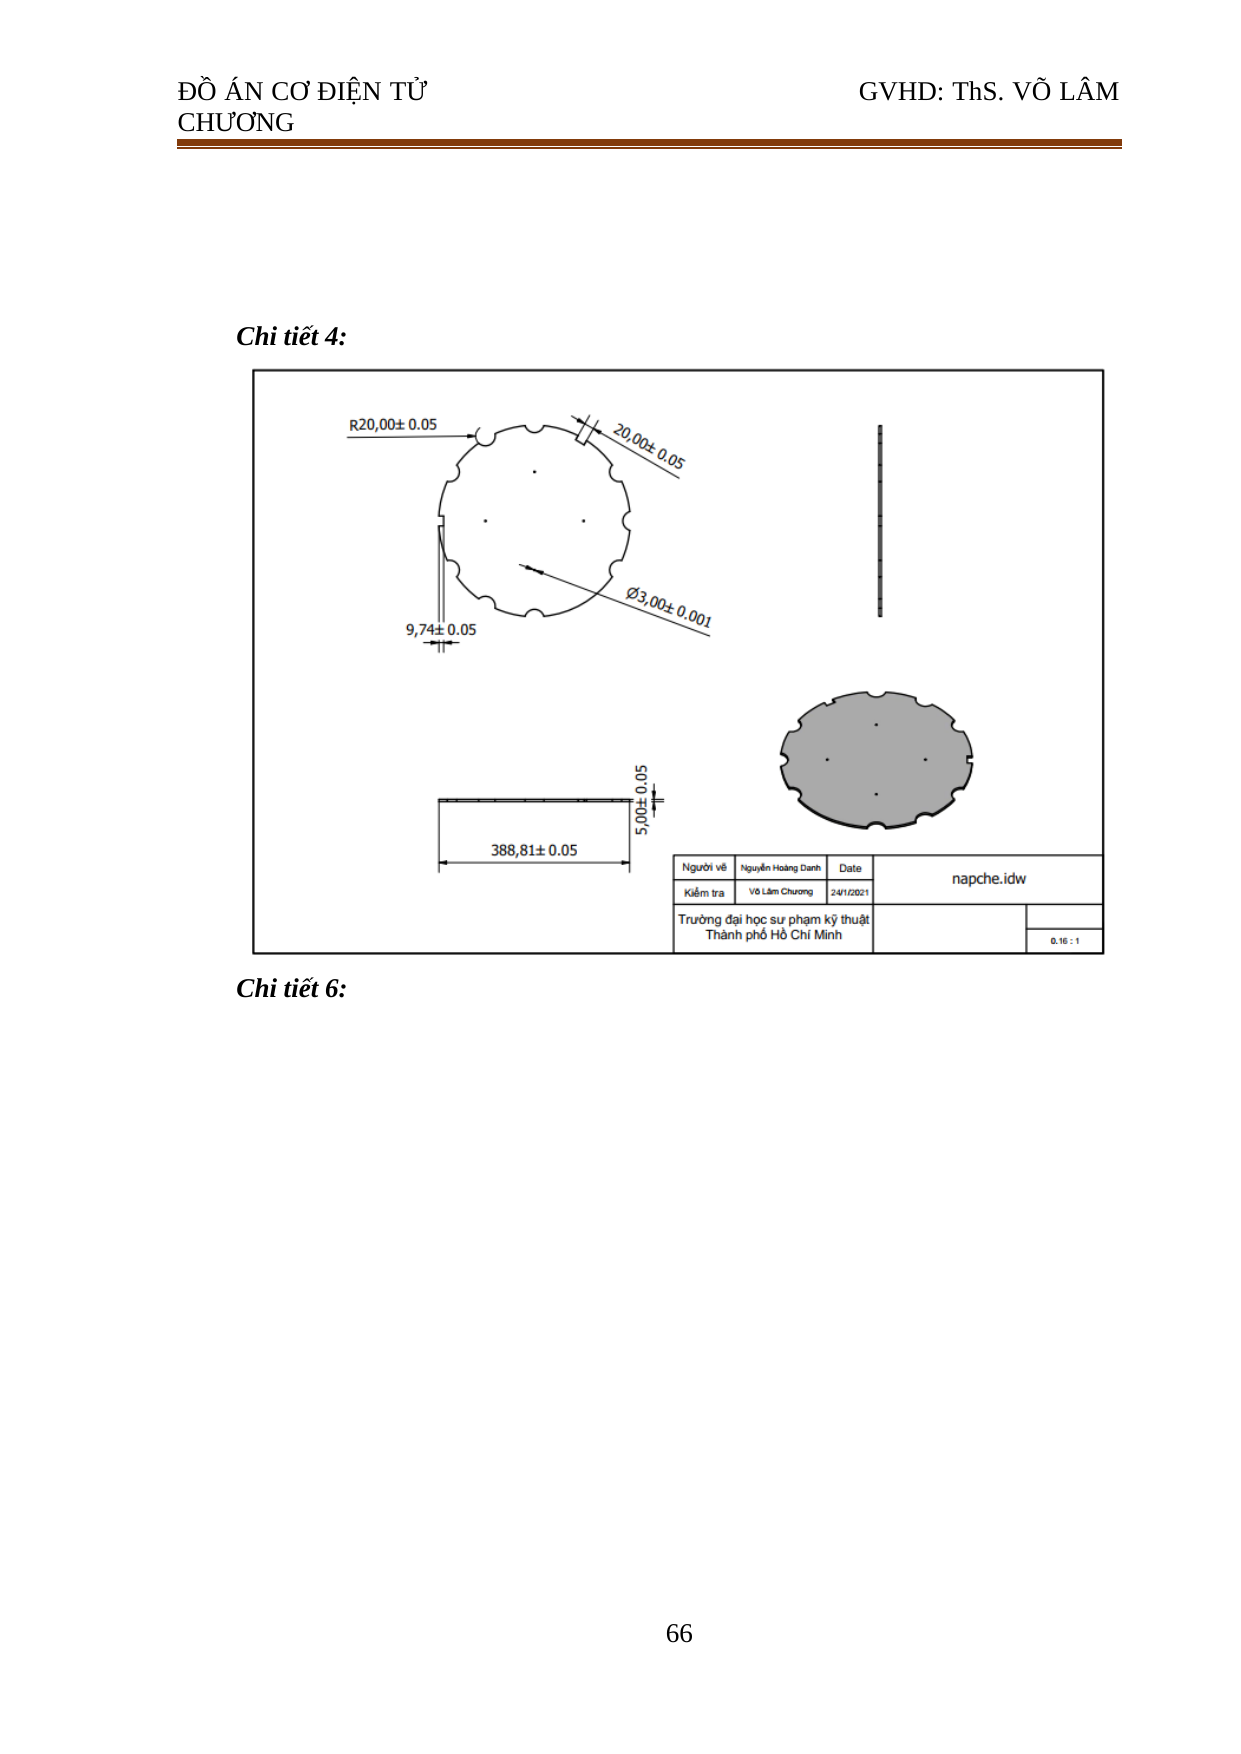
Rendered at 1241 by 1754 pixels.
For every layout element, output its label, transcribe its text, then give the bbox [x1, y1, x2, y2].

text Chi tiết 4: [177, 320, 1122, 351]
picture [250, 366, 1108, 957]
text Chi tiết 6: [177, 973, 1122, 1004]
